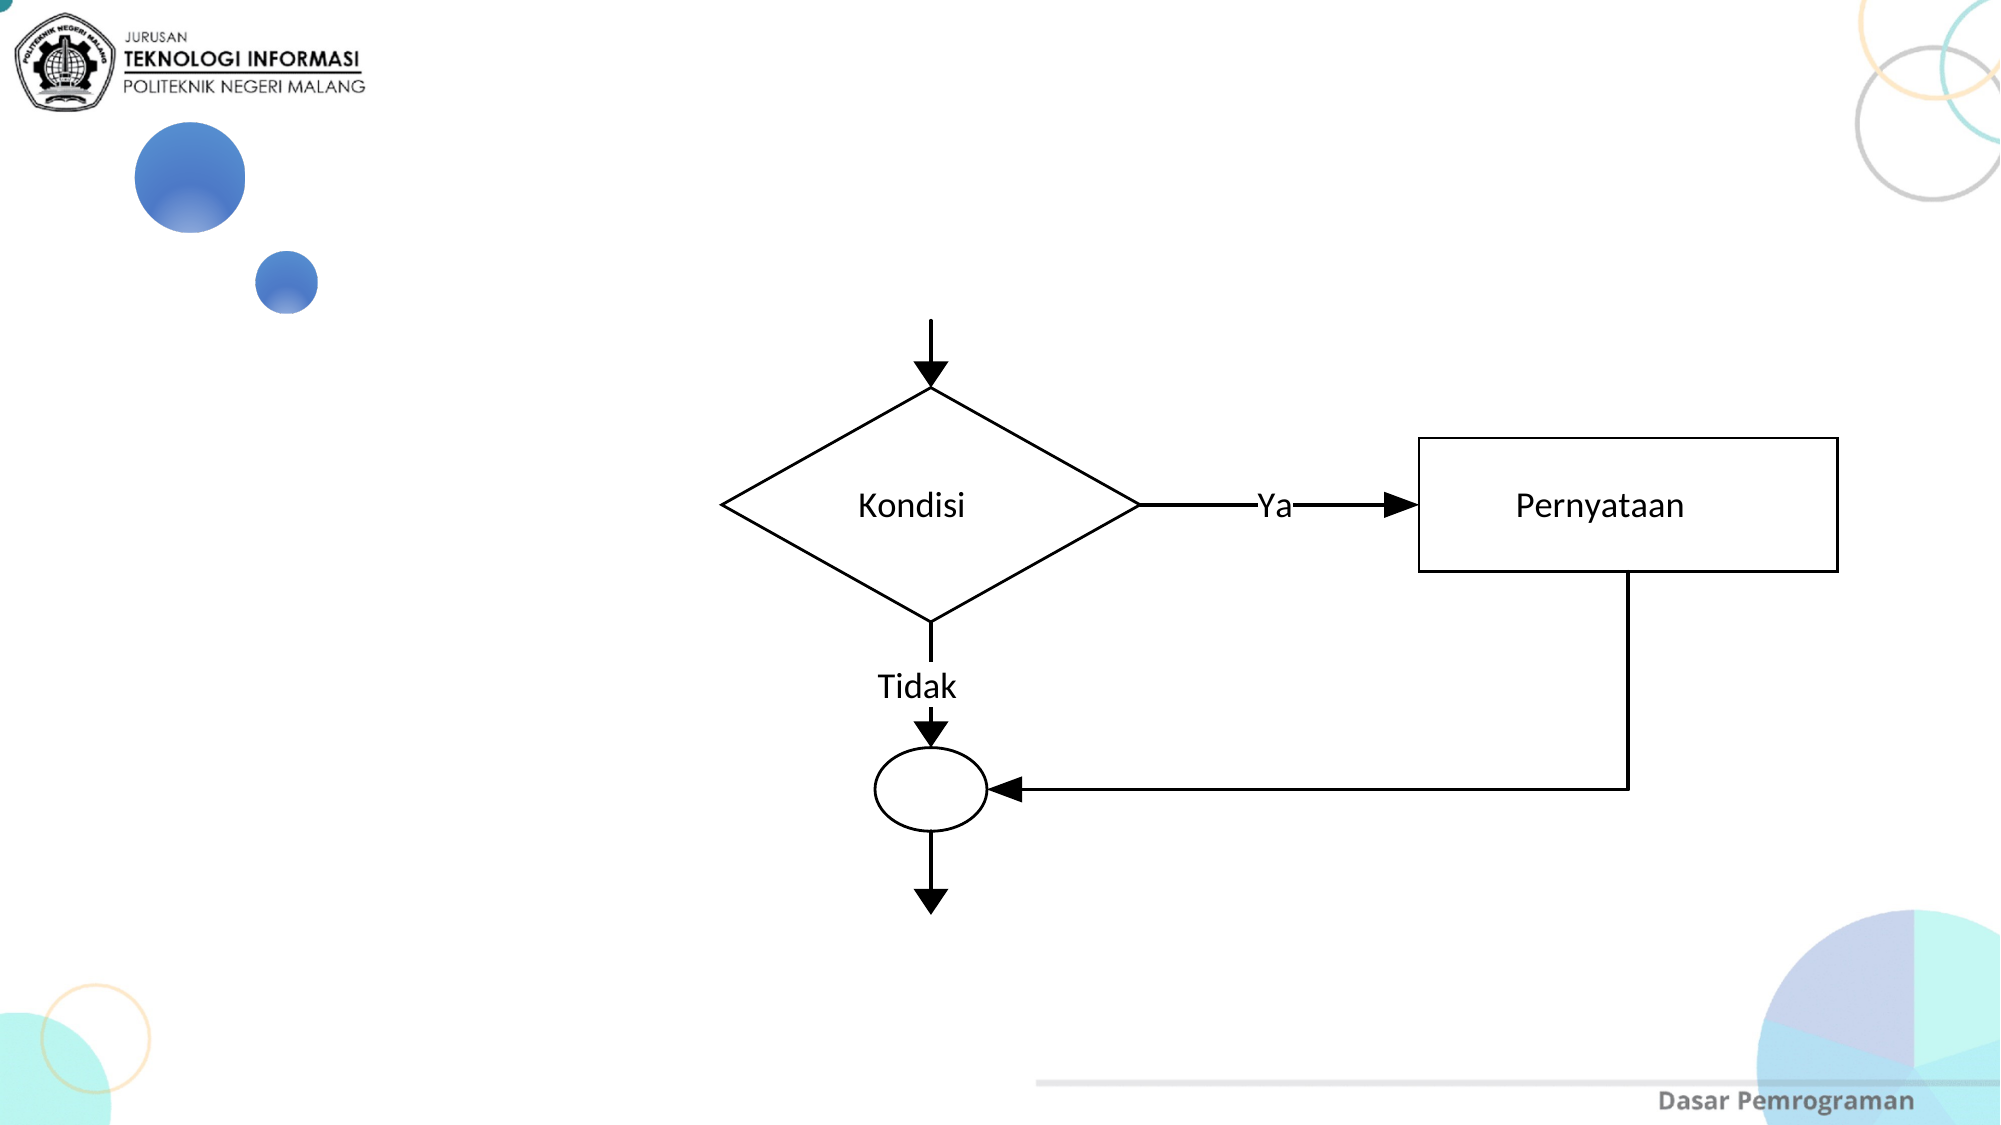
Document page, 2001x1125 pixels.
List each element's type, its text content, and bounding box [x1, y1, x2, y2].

picture [0, 0, 2000, 1125]
subtitle Flowchart If [134, 122, 1896, 313]
